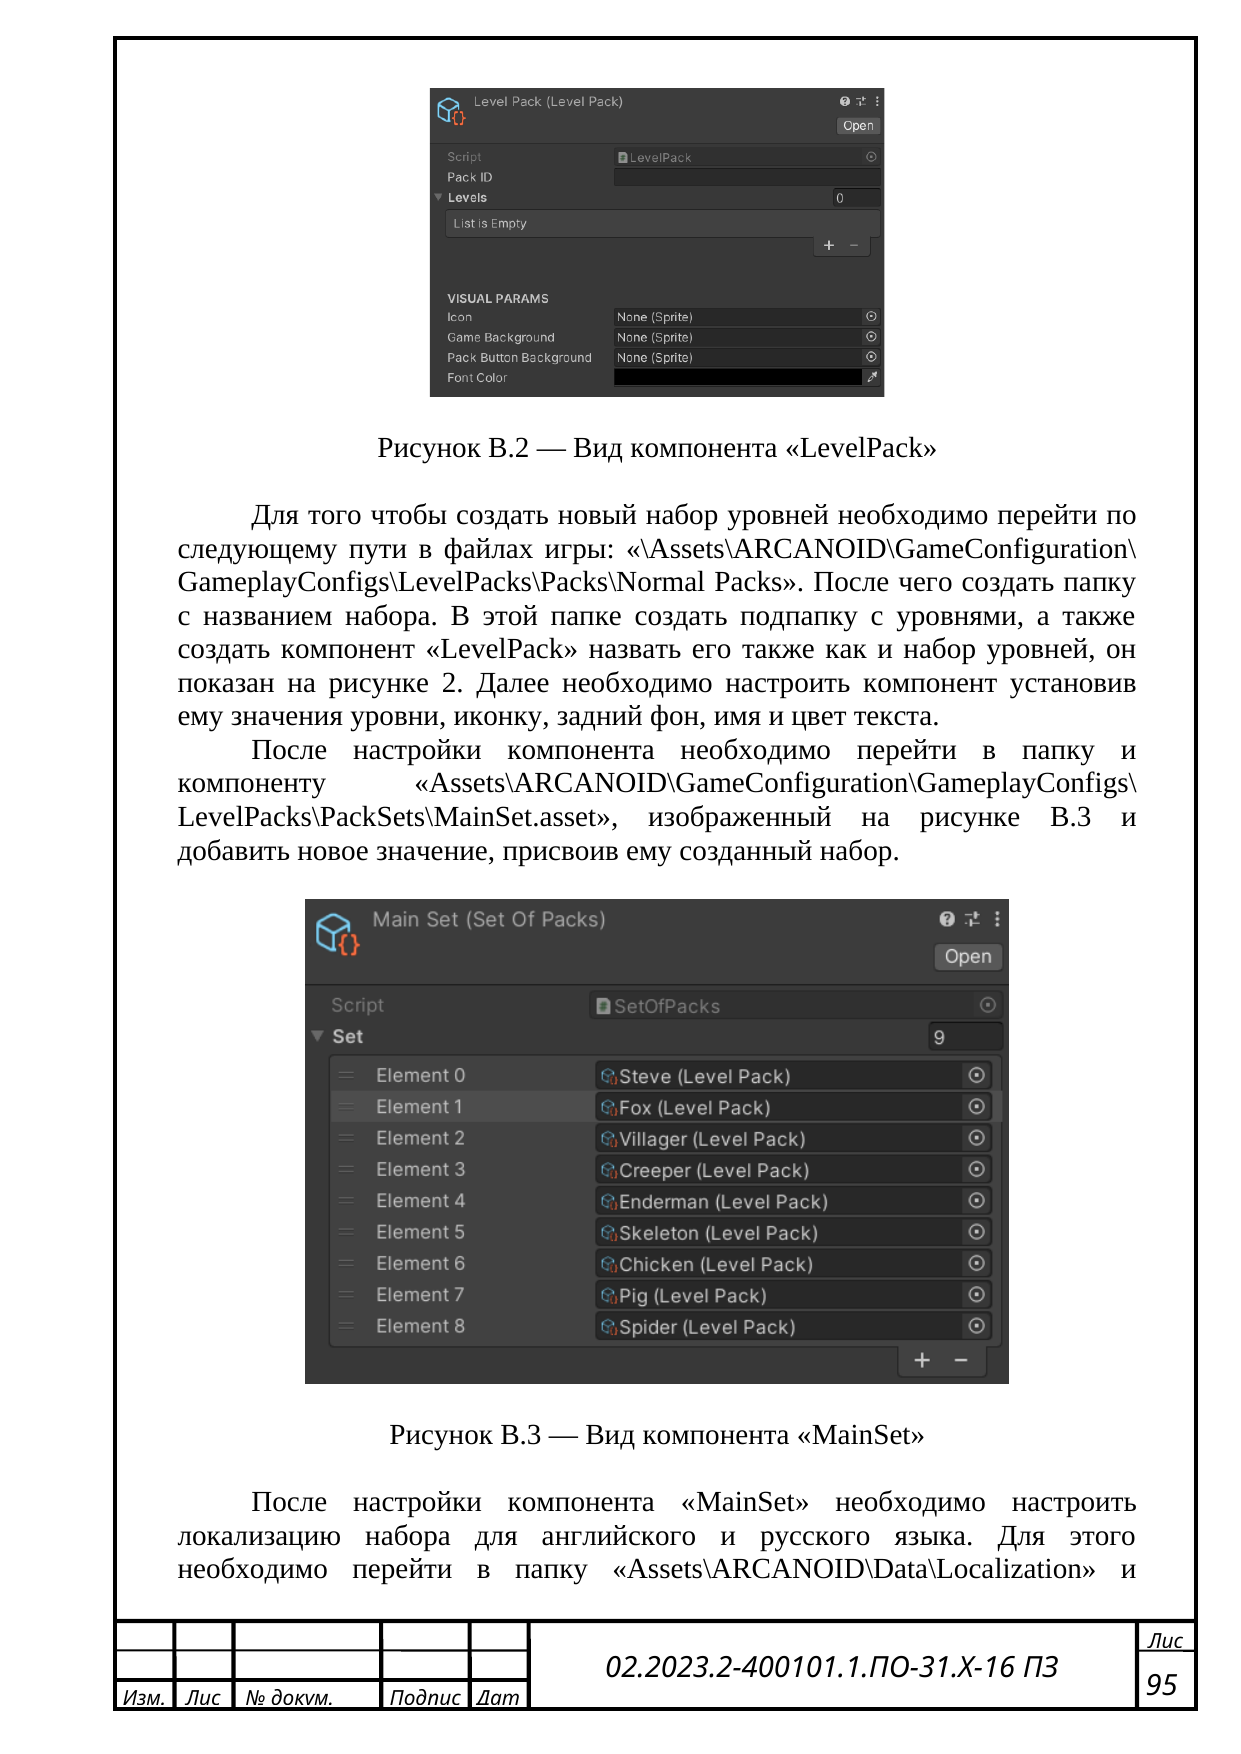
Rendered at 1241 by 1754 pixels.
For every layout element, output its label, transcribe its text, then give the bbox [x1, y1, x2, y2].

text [177, 1484, 1137, 1585]
text Рисунок В.3 — Вид компонента «MainSet» [177, 1417, 1137, 1451]
text Для того чтобы создать новый набор уровней необходимо перейти по следующему пути в файлах игры: «\Assets\ARCANOID\GameConfiguration\ GameplayConfigs\LevelPacks\Packs\Normal Packs». После чего создать папку с названием набора. В этой папке создать подпапку с уровнями, а также создать компонент «LevelPack» назвать его также как и набор уровней, он показан на рисунке 2. Далее необходимо настроить компонент установив ему значения уровни, иконку, задний фон, имя и цвет текста. [177, 497, 1137, 732]
text Рисунок В.2 — Вид компонента «LevelPack» [177, 430, 1137, 464]
picture [305, 899, 1009, 1384]
picture [429, 88, 885, 397]
text После настройки компонента необходимо перейти в папку и компоненту «Assets\ARCANOID\GameConfiguration\GameplayConfigs\ LevelPacks\PackSets\MainSet.asset», изображенный на рисунке В.3 и добавить новое значение, присвоив ему созданный набор. [177, 732, 1137, 866]
